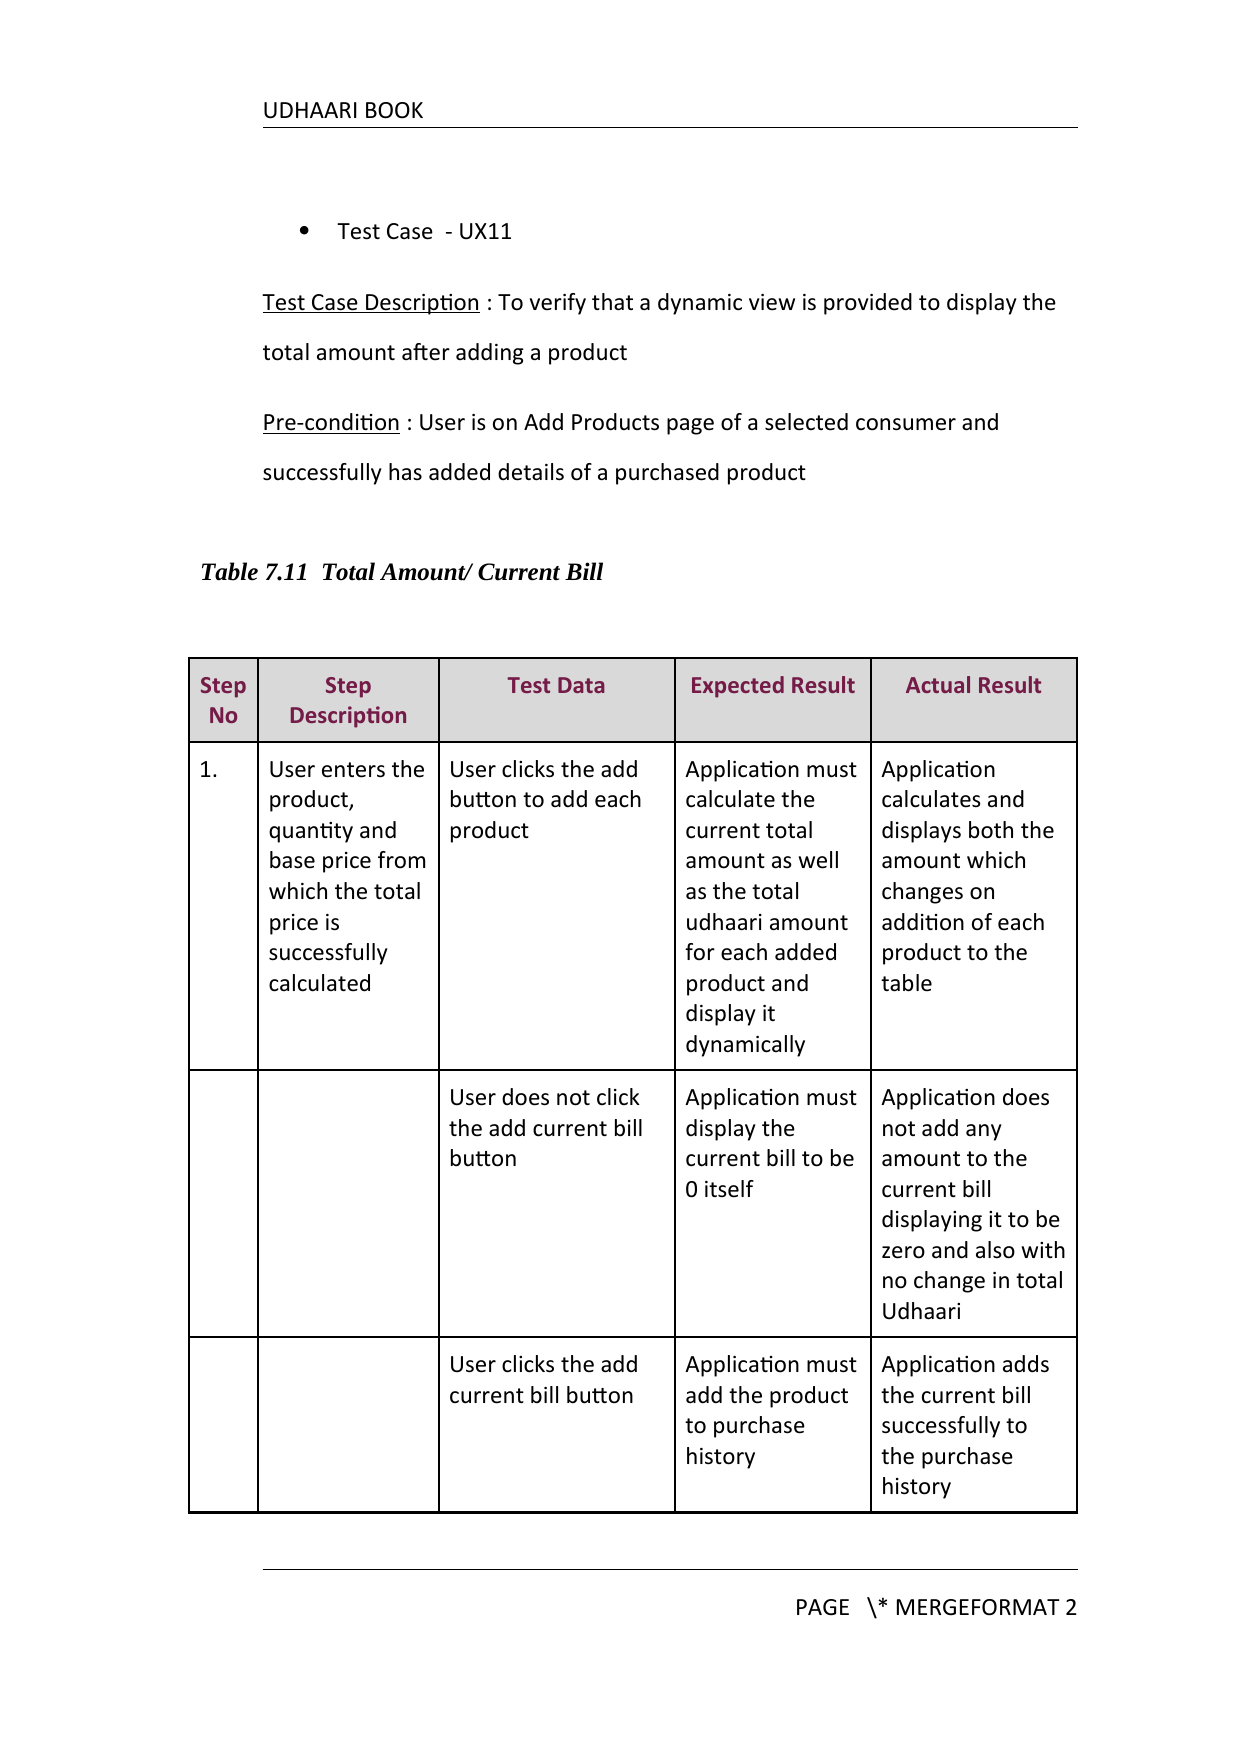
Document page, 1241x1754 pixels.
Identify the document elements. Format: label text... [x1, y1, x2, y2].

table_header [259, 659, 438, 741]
list Test Case - UX11 [300, 195, 1078, 245]
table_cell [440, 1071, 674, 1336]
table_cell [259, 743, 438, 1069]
text Test Case Description : To verify that a dynamic view is provided to display the total amount after adding a product [262, 266, 1078, 366]
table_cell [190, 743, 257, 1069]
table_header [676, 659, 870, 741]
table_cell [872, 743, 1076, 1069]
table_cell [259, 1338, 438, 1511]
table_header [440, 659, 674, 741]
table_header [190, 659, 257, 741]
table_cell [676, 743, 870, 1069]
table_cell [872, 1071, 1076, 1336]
text Table 7.11 Total Amount/ Current Bill [187, 557, 1078, 586]
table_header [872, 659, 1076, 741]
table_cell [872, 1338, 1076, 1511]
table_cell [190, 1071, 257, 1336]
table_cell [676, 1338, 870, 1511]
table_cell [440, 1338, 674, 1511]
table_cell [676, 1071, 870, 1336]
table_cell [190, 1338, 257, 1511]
text Pre-condition : User is on Add Products page of a selected consumer and successfully has added details of a purchased product [262, 387, 1078, 487]
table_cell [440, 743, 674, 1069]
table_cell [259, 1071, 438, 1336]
